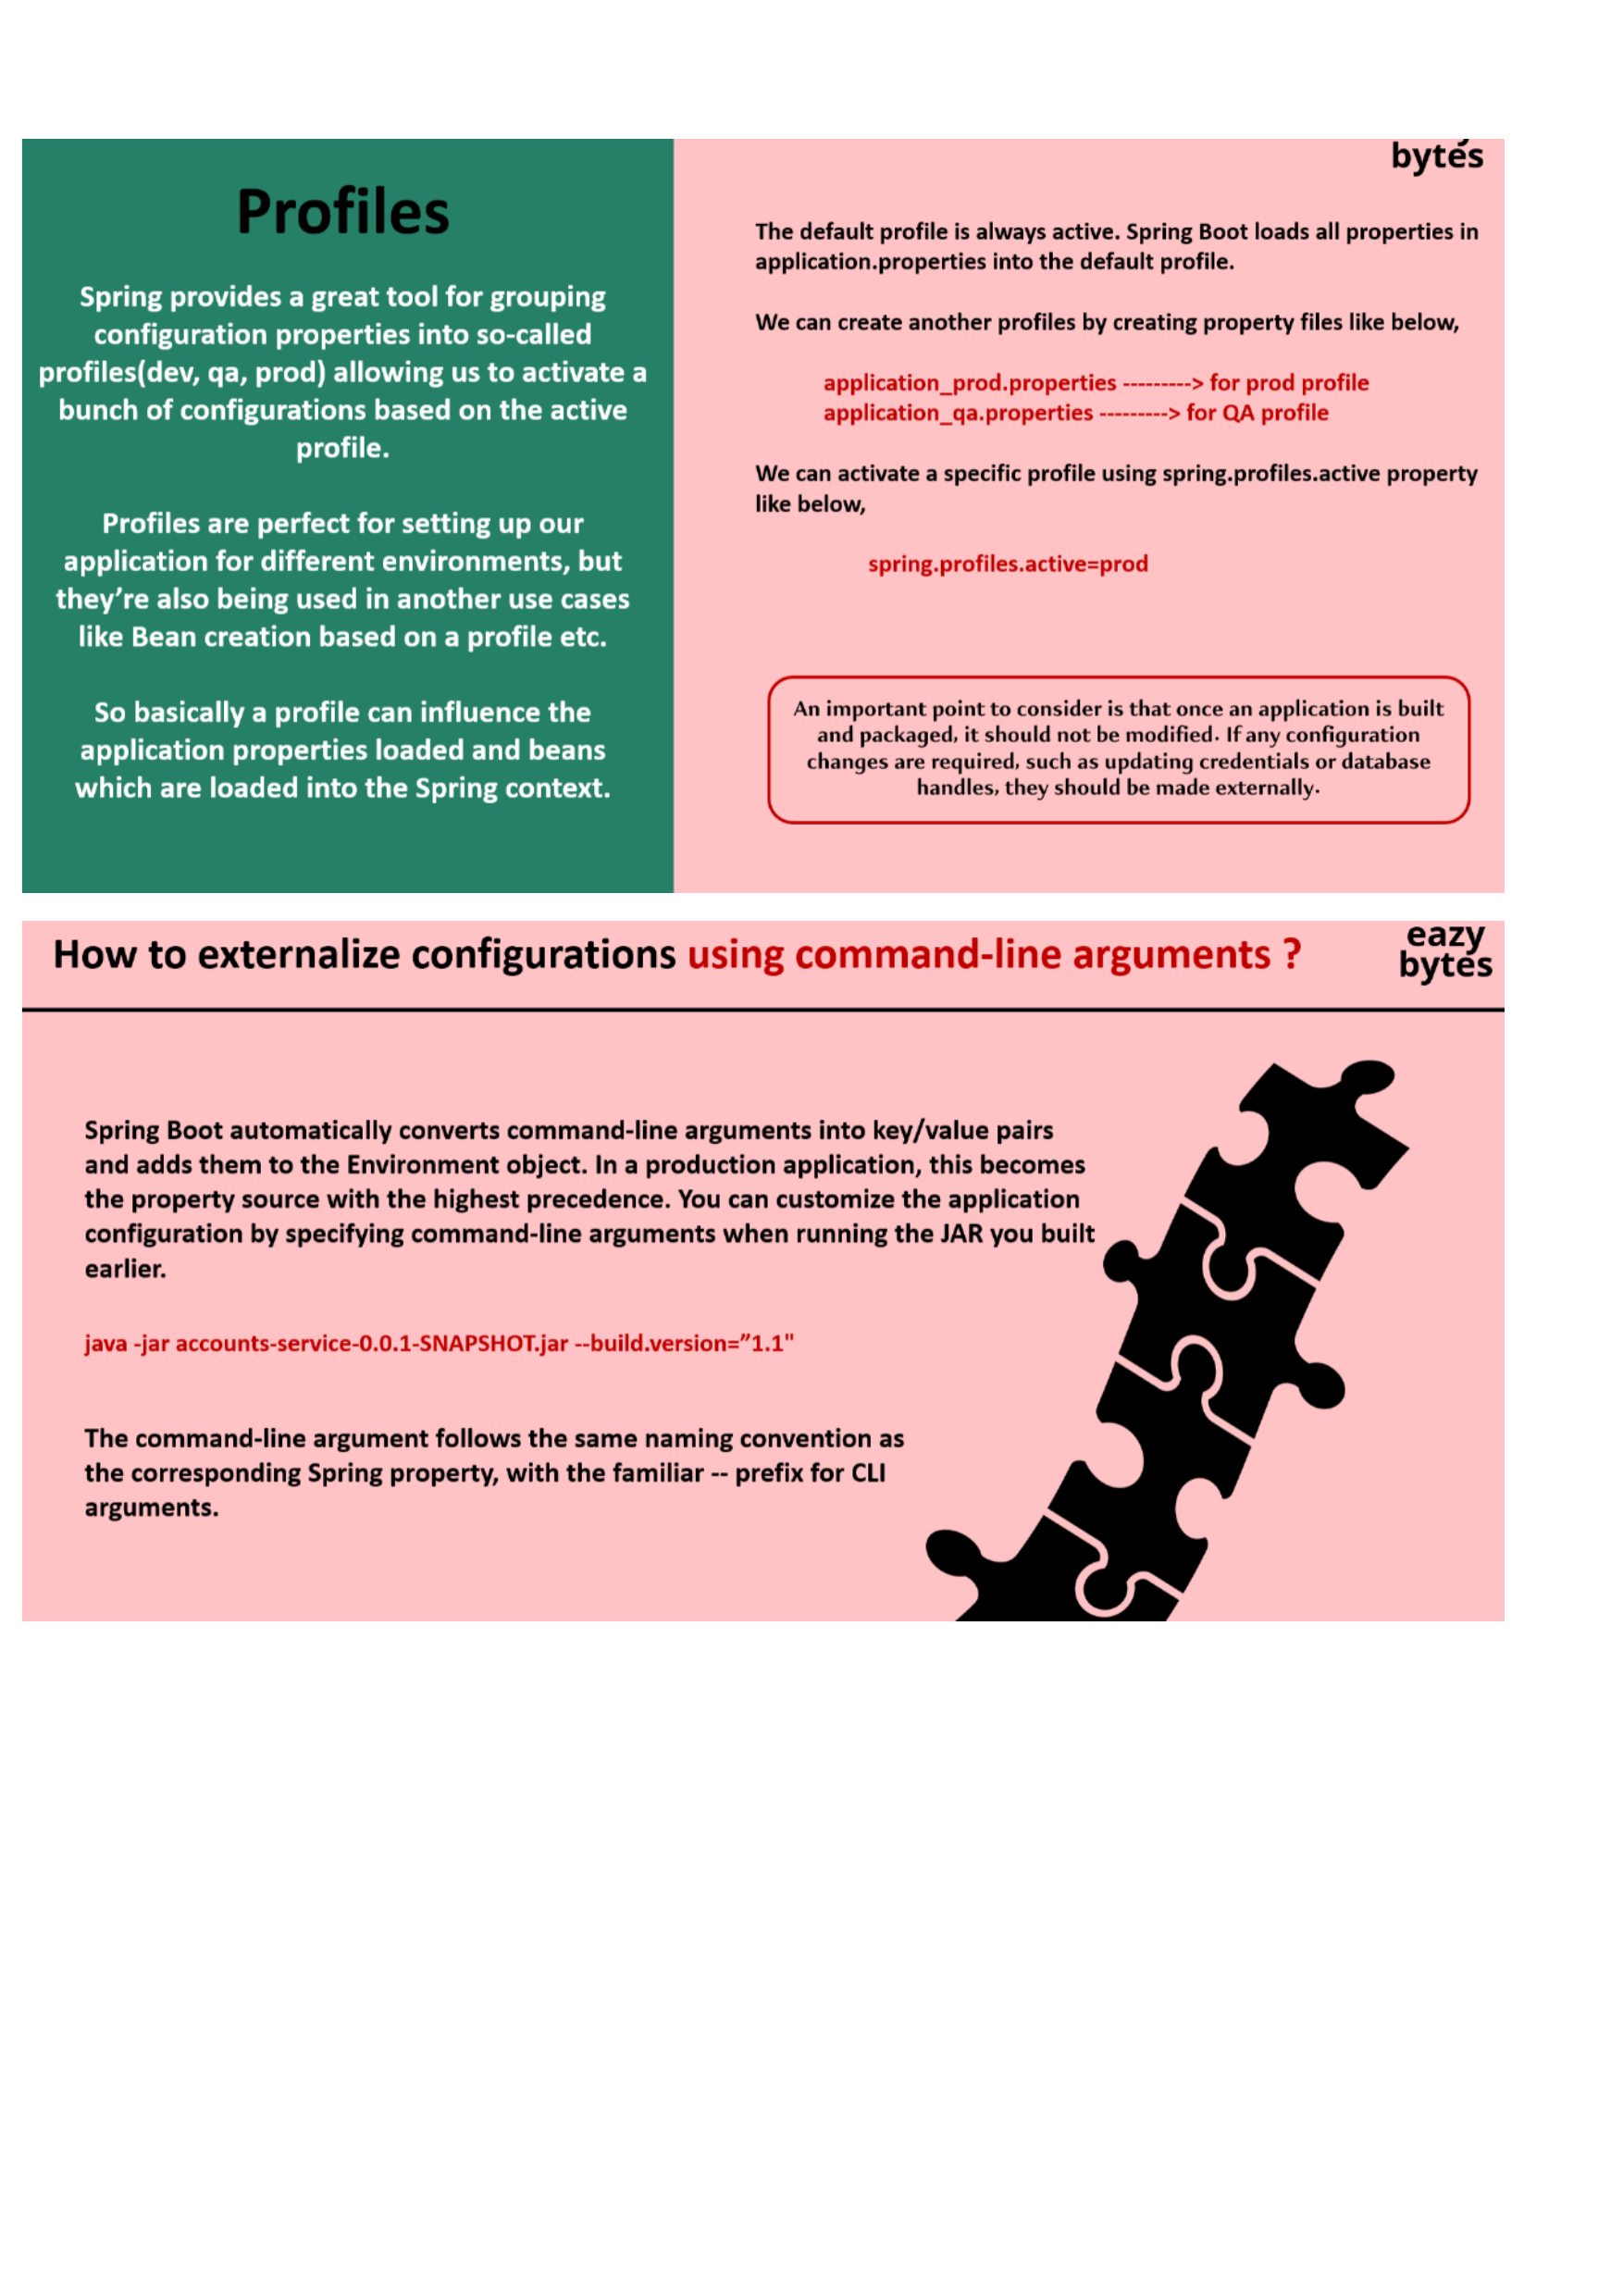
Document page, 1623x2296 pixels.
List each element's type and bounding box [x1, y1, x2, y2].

picture [21, 139, 1505, 893]
picture [21, 921, 1505, 1621]
